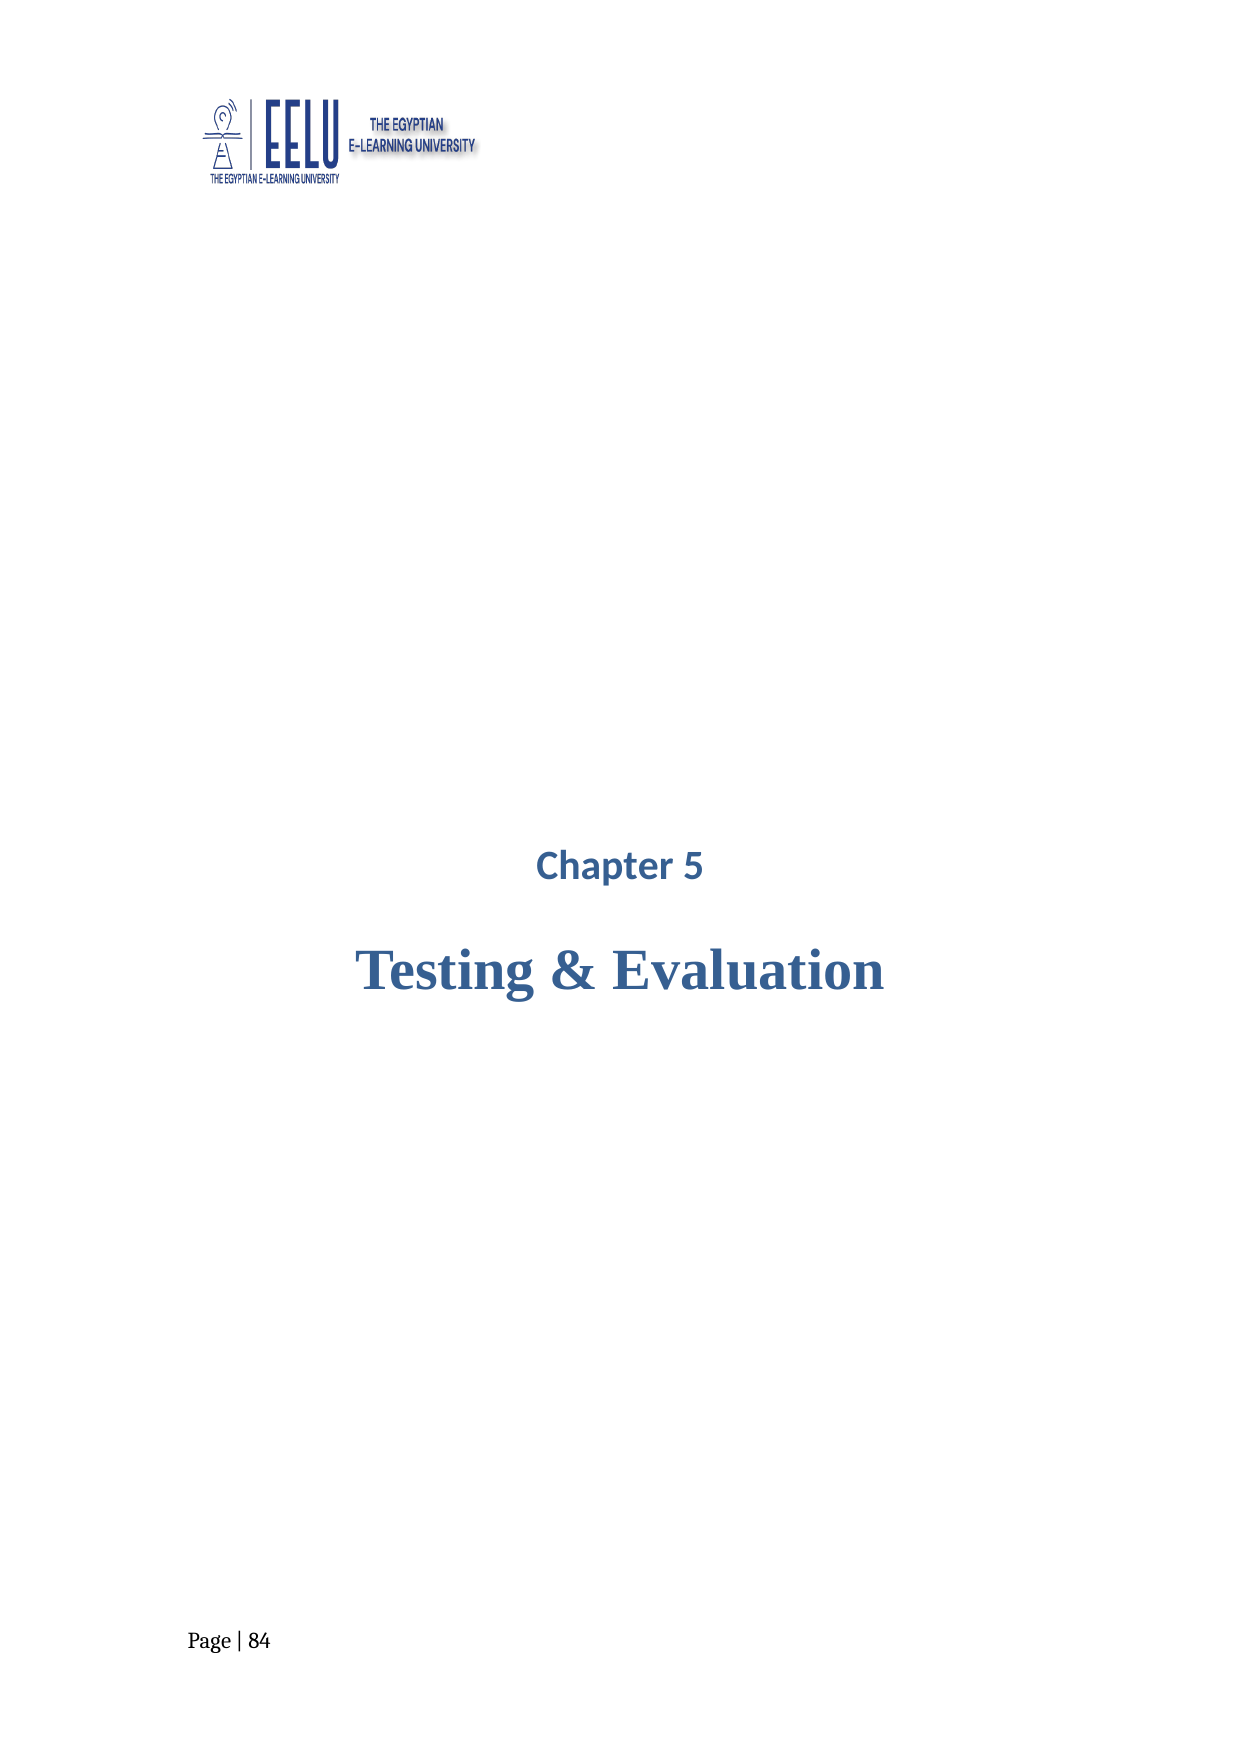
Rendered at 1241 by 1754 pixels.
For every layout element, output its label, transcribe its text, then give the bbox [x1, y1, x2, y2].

subtitle Chapter 5 [187, 839, 1053, 890]
picture [187, 73, 481, 187]
title Testing & Evaluation [187, 935, 1053, 1002]
